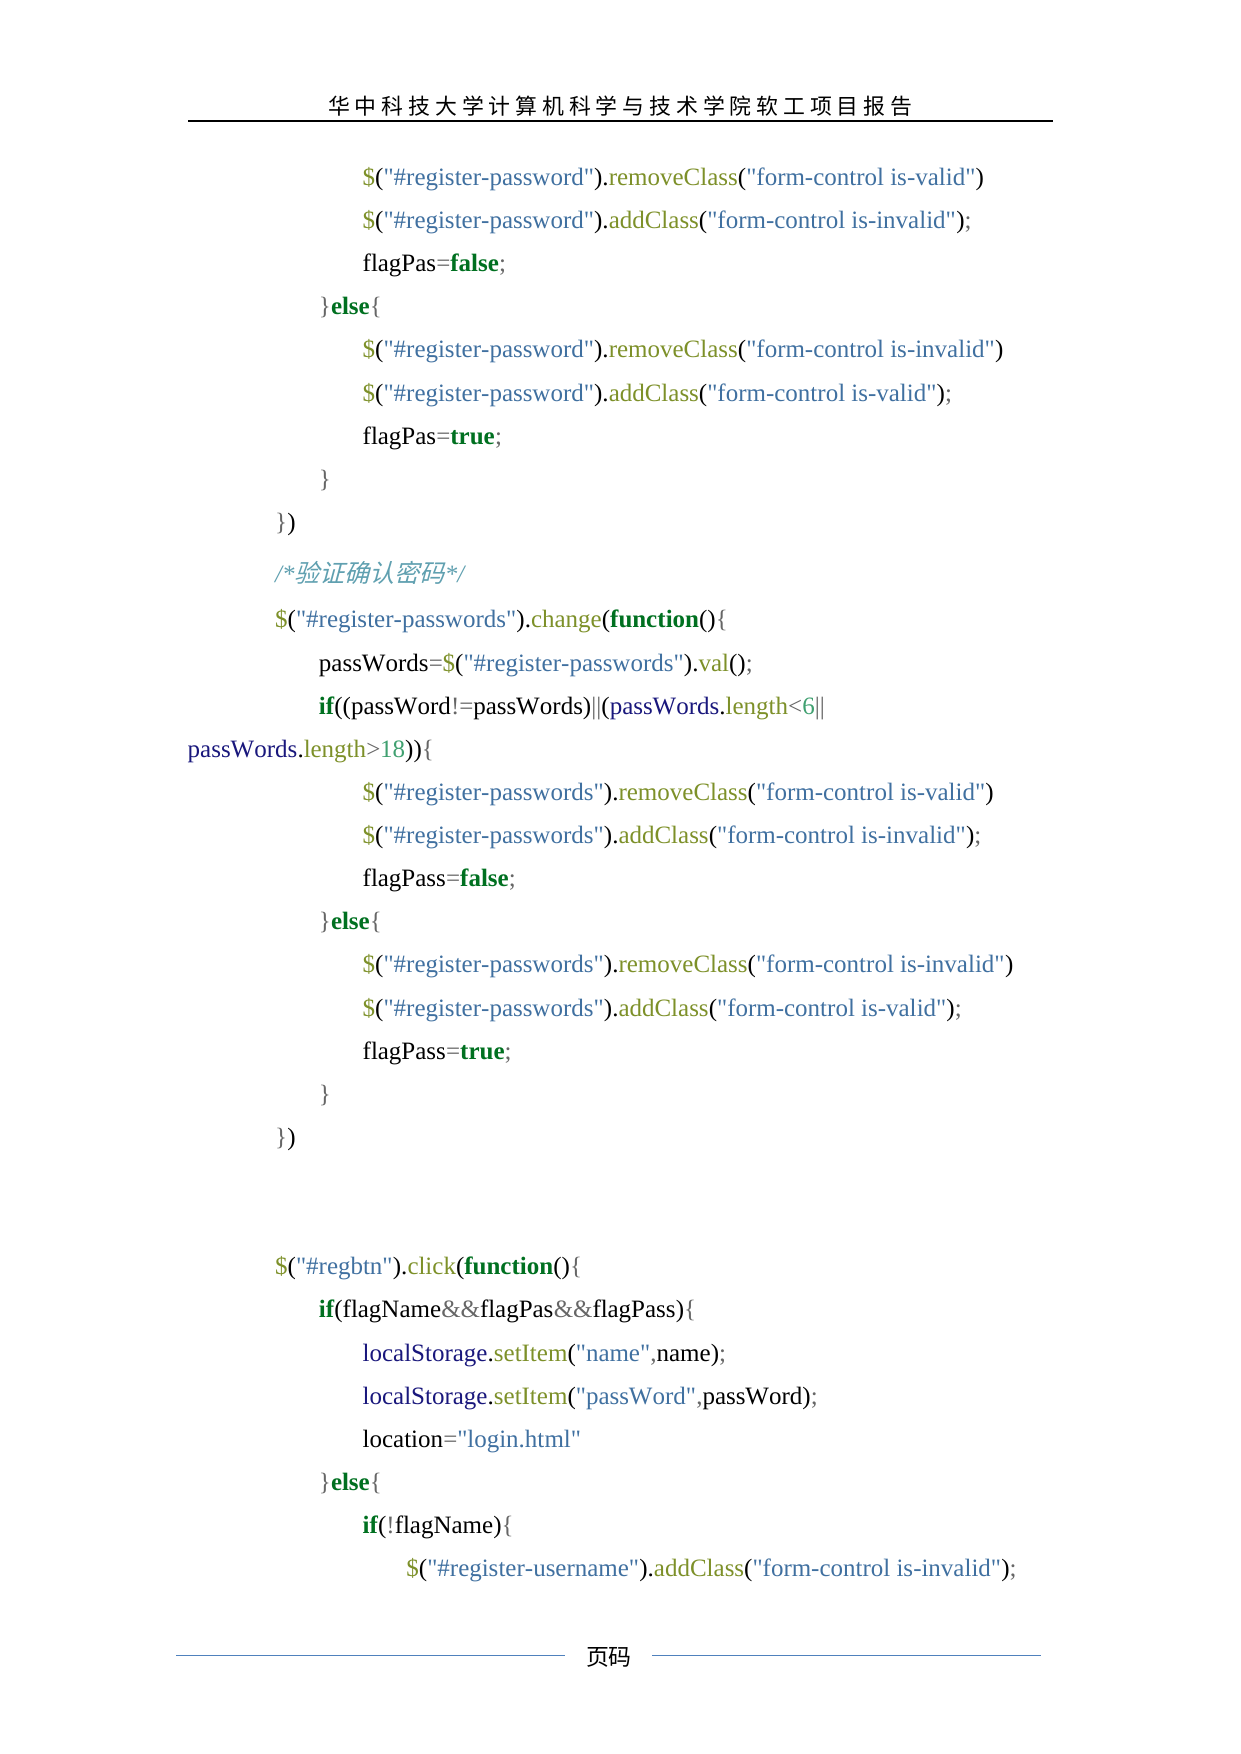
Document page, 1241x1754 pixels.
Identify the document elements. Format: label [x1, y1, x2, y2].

text [187, 162, 1053, 1582]
